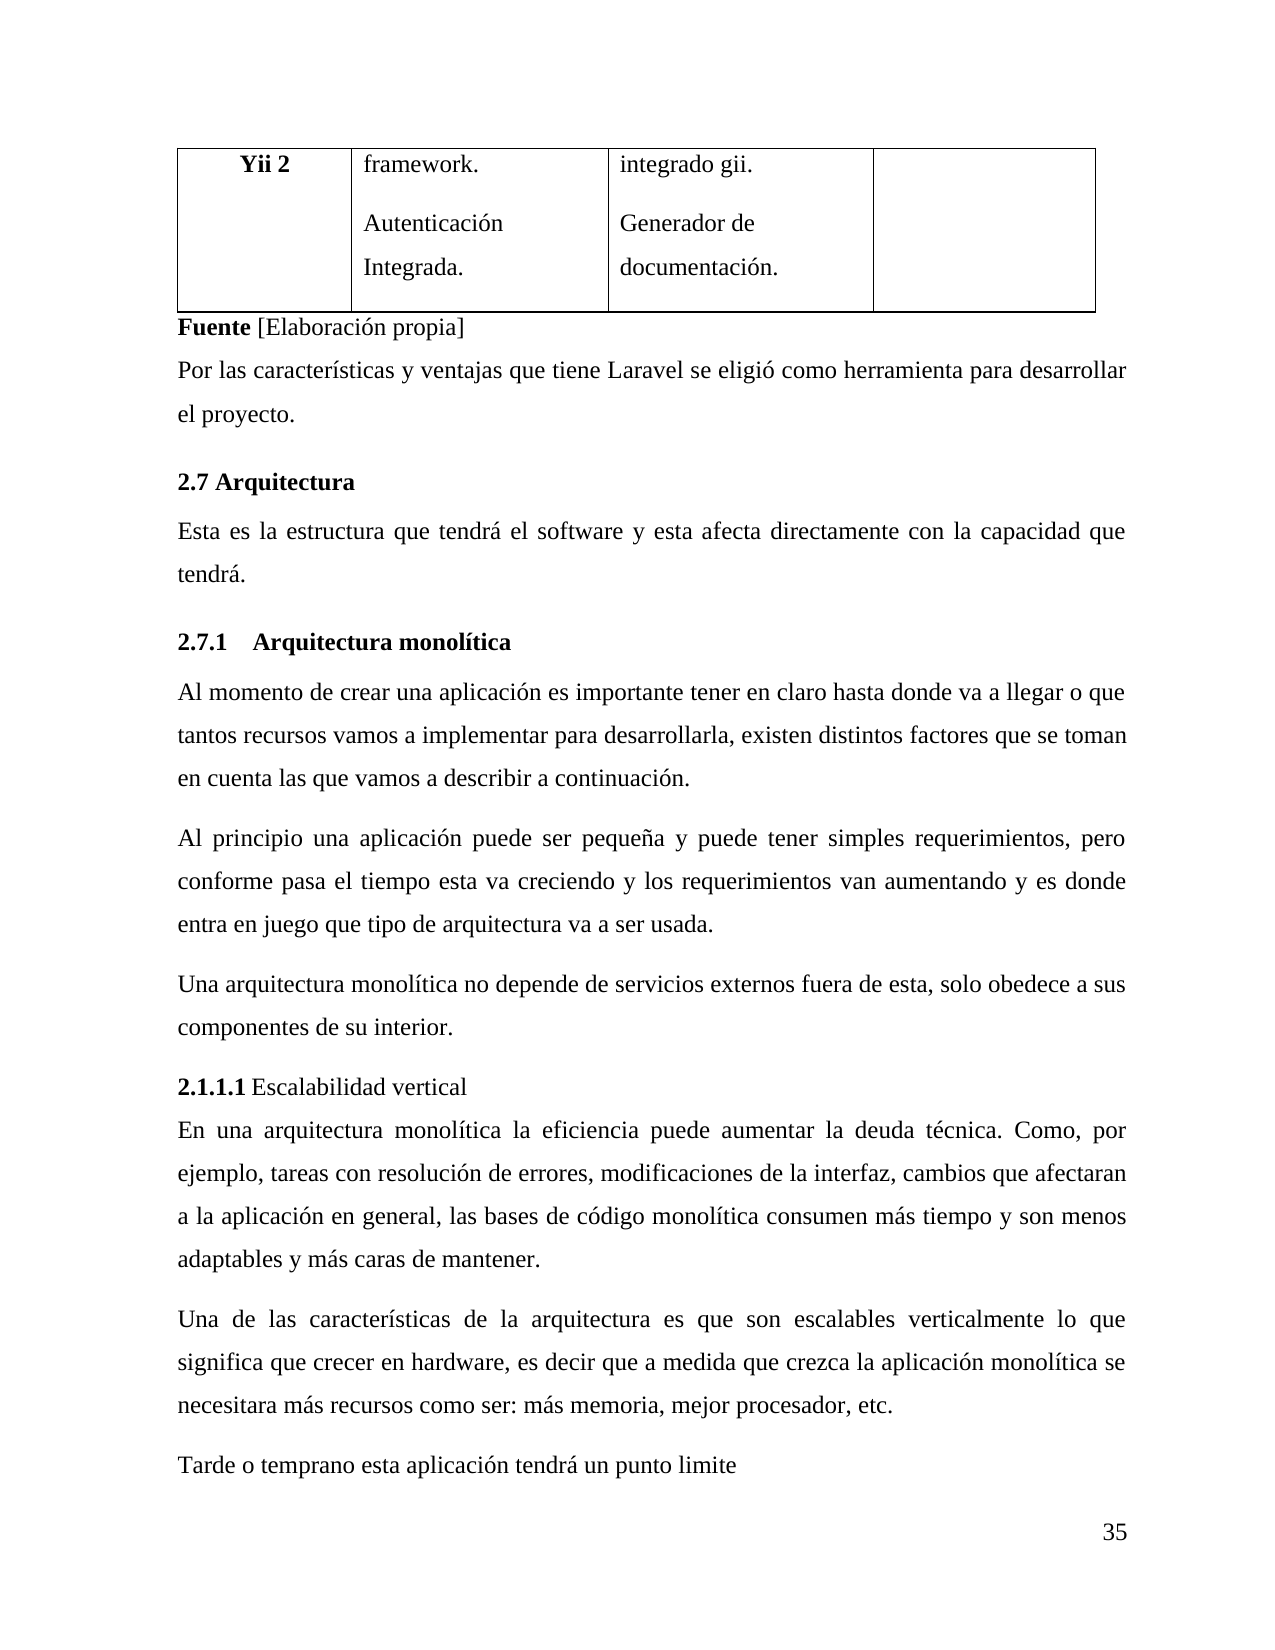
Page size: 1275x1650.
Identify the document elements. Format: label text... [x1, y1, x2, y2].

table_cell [874, 149, 1095, 311]
text Fuente [Elaboración propia] [177, 312, 1127, 341]
subtitle Escalabilidad vertical [177, 1072, 1127, 1101]
text Esta es la estructura que tendrá el software y esta afecta directamente con la capacidad que tendrá. [177, 516, 1127, 588]
text En una arquitectura monolítica la eficiencia puede aumentar la deuda técnica. Como, por ejemplo, tareas con resolución de errores, modificaciones de la interfaz, cambios que afectaran a la aplicación en general, las bases de código monolítica consumen más tiempo y son menos adaptables y más caras de mantener. [177, 1115, 1127, 1273]
text Tarde o temprano esta aplicación tendrá un punto limite [177, 1450, 1127, 1479]
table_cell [609, 149, 873, 311]
text Por las características y ventajas que tiene Laravel se eligió como herramienta para desarrollar el proyecto. [177, 356, 1127, 427]
subtitle Arquitectura [177, 467, 1127, 496]
subtitle Arquitectura monolítica [177, 627, 1127, 656]
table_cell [352, 149, 608, 311]
table_cell Yii 2 [178, 149, 351, 311]
text Al momento de crear una aplicación es importante tener en claro hasta donde va a llegar o que tantos recursos vamos a implementar para desarrollarla, existen distintos factores que se toman en cuenta las que vamos a describir a continuación. [177, 677, 1127, 792]
text Una arquitectura monolítica no depende de servicios externos fuera de esta, solo obedece a sus componentes de su interior. [177, 969, 1127, 1041]
text Una de las características de la arquitectura es que son escalables verticalmente lo que significa que crecer en hardware, es decir que a medida que crezca la aplicación monolítica se necesitara más recursos como ser: más memoria, mejor procesador, etc. [177, 1304, 1127, 1419]
text Al principio una aplicación puede ser pequeña y puede tener simples requerimientos, pero conforme pasa el tiempo esta va creciendo y los requerimientos van aumentando y es donde entra en juego que tipo de arquitectura va a ser usada. [177, 823, 1127, 938]
